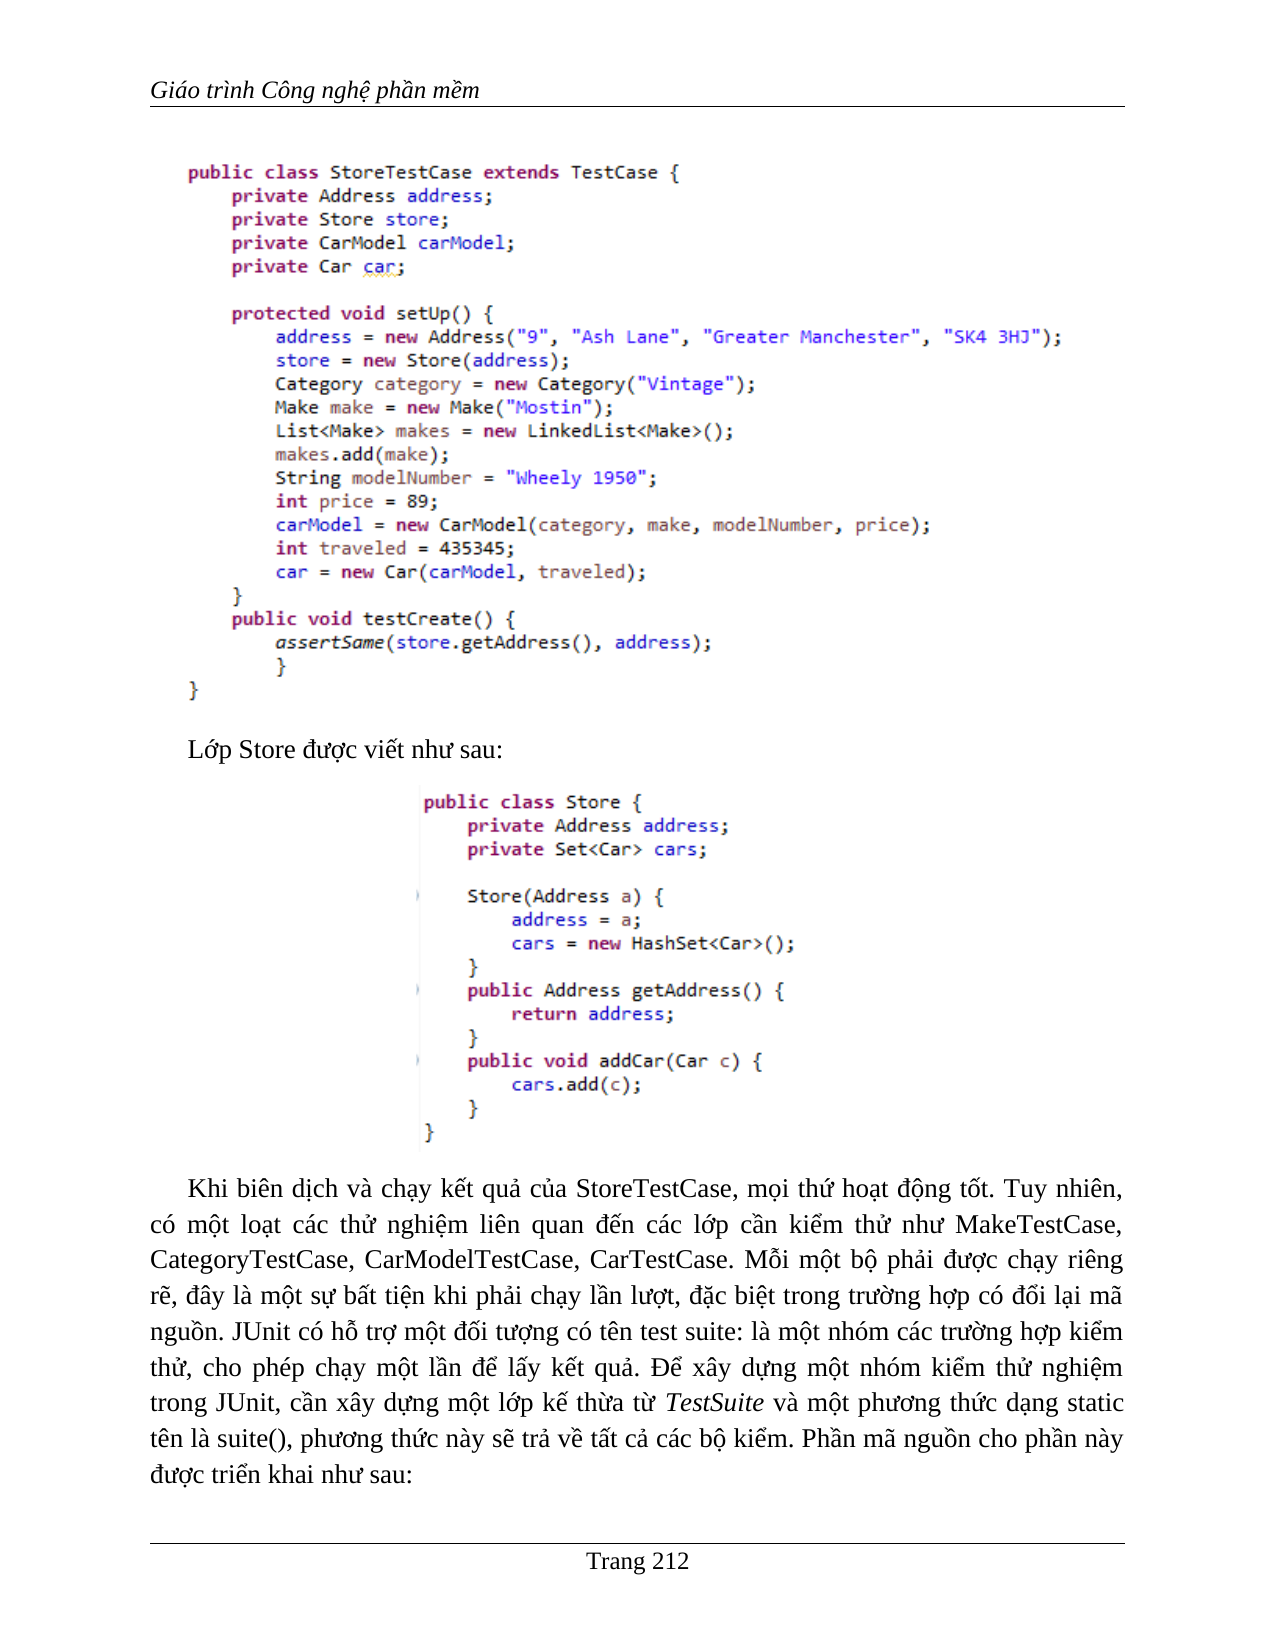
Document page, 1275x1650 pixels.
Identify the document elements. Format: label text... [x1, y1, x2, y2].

text Lớp Store được viết như sau: [150, 733, 1125, 764]
text Khi biên dịch và chạy kết quả của StoreTestCase, mọi thứ hoạt động tốt. Tuy nhiên, có một loạt các thử nghiệm liên quan đến các lớp cần kiểm thử như MakeTestCase, CategoryTestCase, CarModelTestCase, CarTestCase. Mỗi một bộ phải được chạy riêng rẽ, đây là một sự bất tiện khi phải chạy lần lượt, đặc biệt trong trường hợp có đổi lại mã nguồn. JUnit có hỗ trợ một đối tượng có tên test suite: là một nhóm các trường hợp kiểm thử, cho phép chạy một lần để lấy kết quả. Để xây dựng một nhóm kiểm thử nghiệm trong JUnit, cần xây dựng một lớp kế thừa từ TestSuite và một phương thức dạng static tên là suite(), phương thức này sẽ trả về tất cả các bộ kiểm. Phần mã nguồn cho phần này được triển khai như sau: [150, 1172, 1125, 1489]
picture [416, 785, 859, 1152]
picture [185, 150, 1090, 713]
